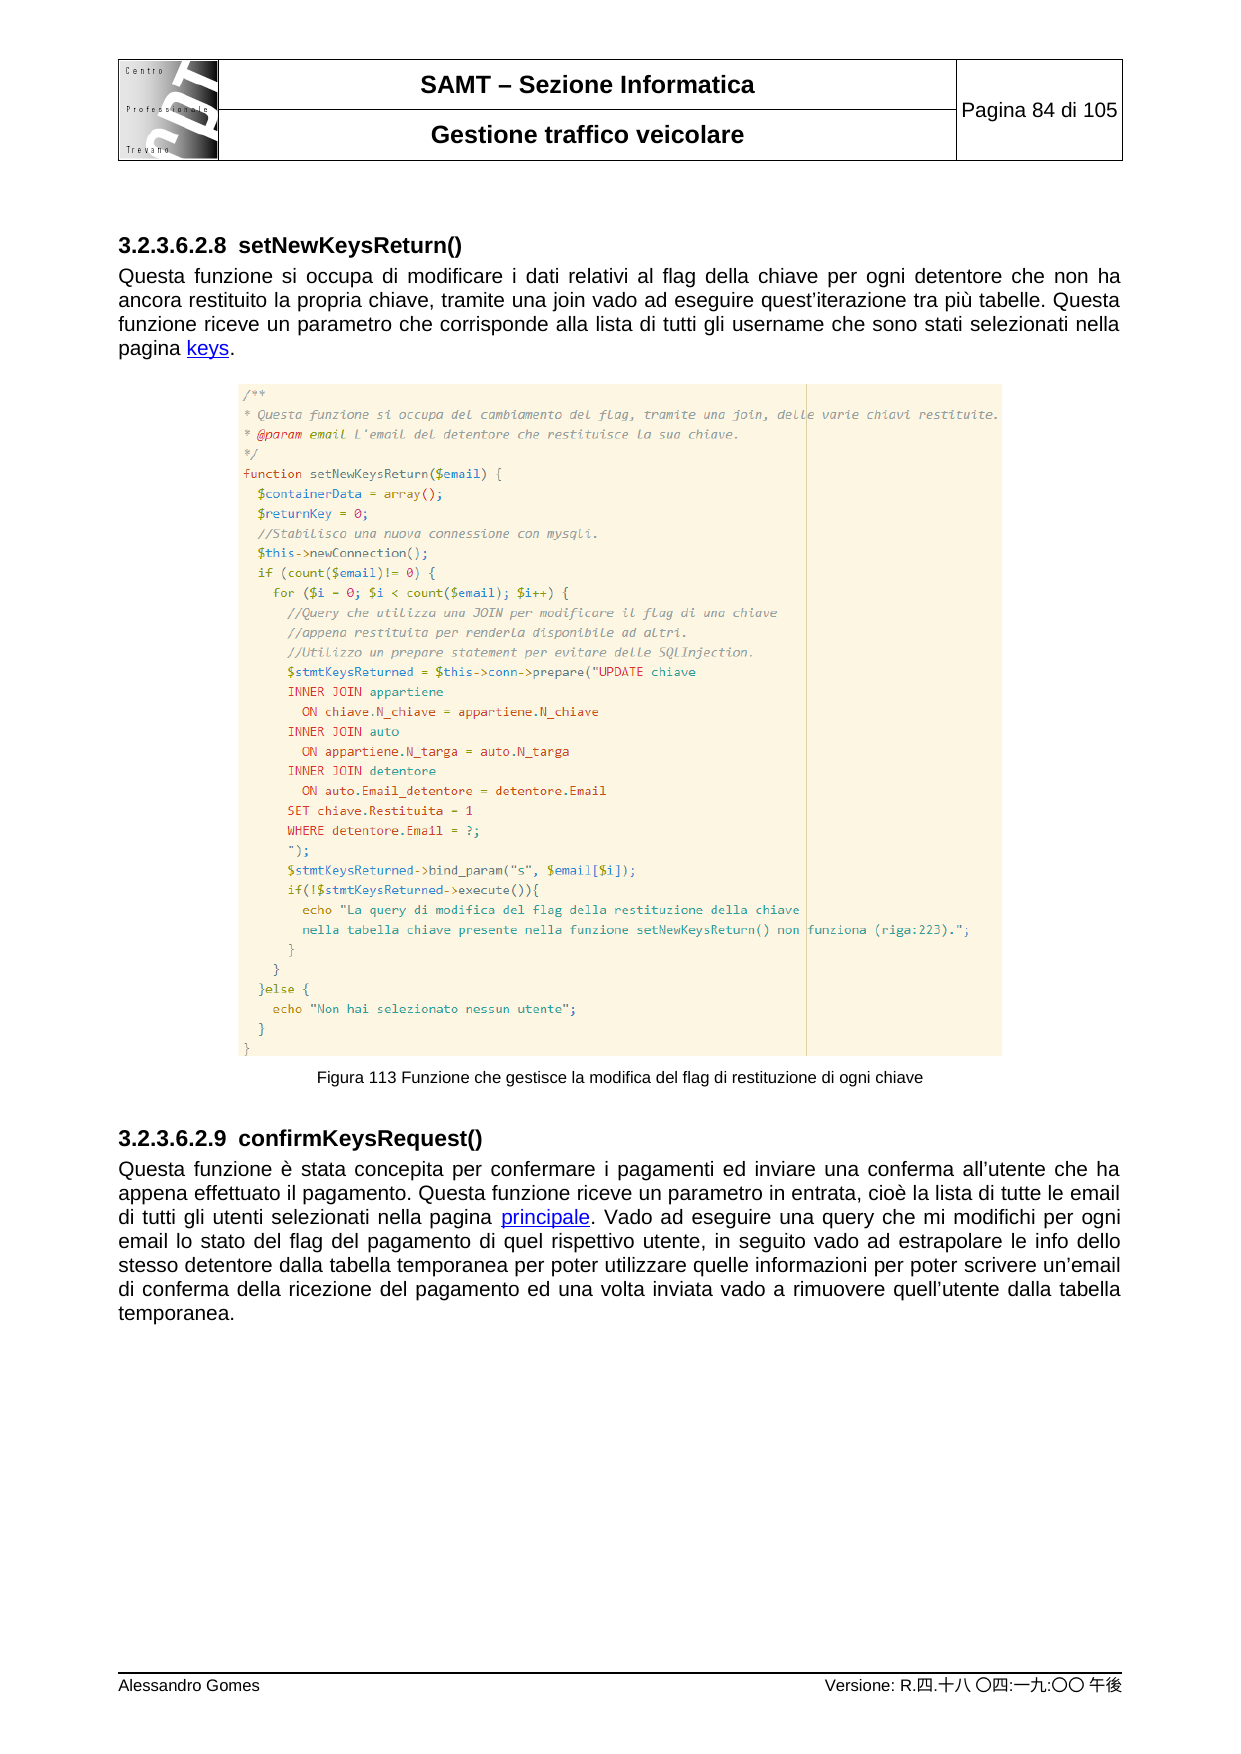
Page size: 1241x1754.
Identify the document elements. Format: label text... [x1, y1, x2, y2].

subtitle confirmKeysRequest() [118, 1124, 1122, 1151]
text Figura 113 Funzione che gestisce la modifica del flag di restituzione di ogni chiave [118, 1068, 1122, 1087]
subtitle setNewKeysReturn() [118, 232, 1122, 258]
picture [238, 384, 1002, 1056]
text Questa funzione si occupa di modificare i dati relativi al flag della chiave per ogni detentore che non ha ancora restituito la propria chiave, tramite una join vado ad eseguire quest’iterazione tra più tabelle. Questa funzione riceve un parametro che corrisponde alla lista di tutti gli username che sono stati selezionati nella pagina keys. [118, 264, 1122, 360]
text Questa funzione è stata concepita per confermare i pagamenti ed inviare una conferma all’utente che ha appena effettuato il pagamento. Questa funzione riceve un parametro in entrata, cioè la lista di tutte le email di tutti gli utenti selezionati nella pagina principale. Vado ad eseguire una query che mi modifichi per ogni email lo stato del flag del pagamento di quel rispettivo utente, in seguito vado ad estrapolare le info dello stesso detentore dalla tabella temporanea per poter utilizzare quelle informazioni per poter scrivere un’email di conferma della ricezione del pagamento ed una volta inviata vado a rimuovere quell’utente dalla tabella temporanea. [118, 1157, 1122, 1325]
picture [118, 60, 218, 159]
